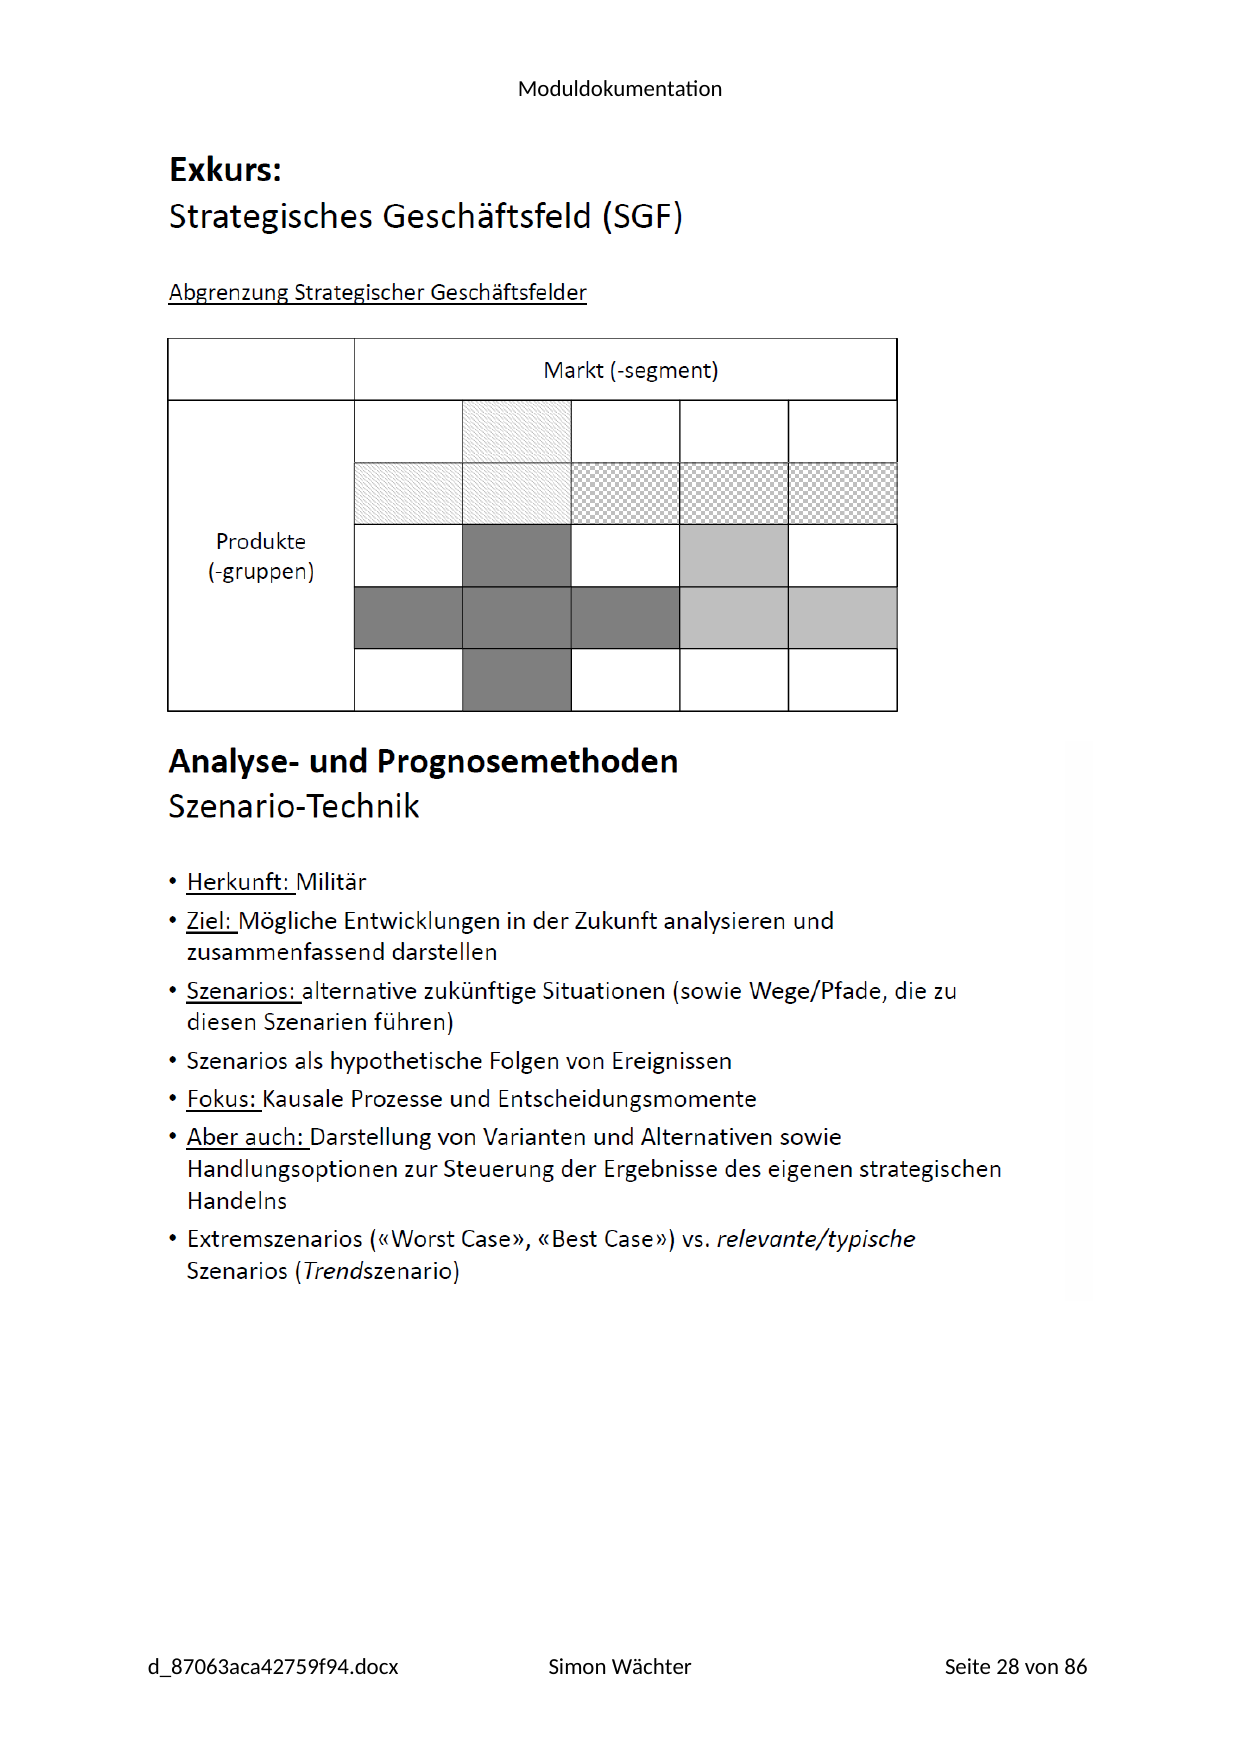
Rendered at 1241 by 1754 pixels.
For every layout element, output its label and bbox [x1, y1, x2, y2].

picture [147, 741, 1093, 1301]
picture [147, 147, 1093, 723]
